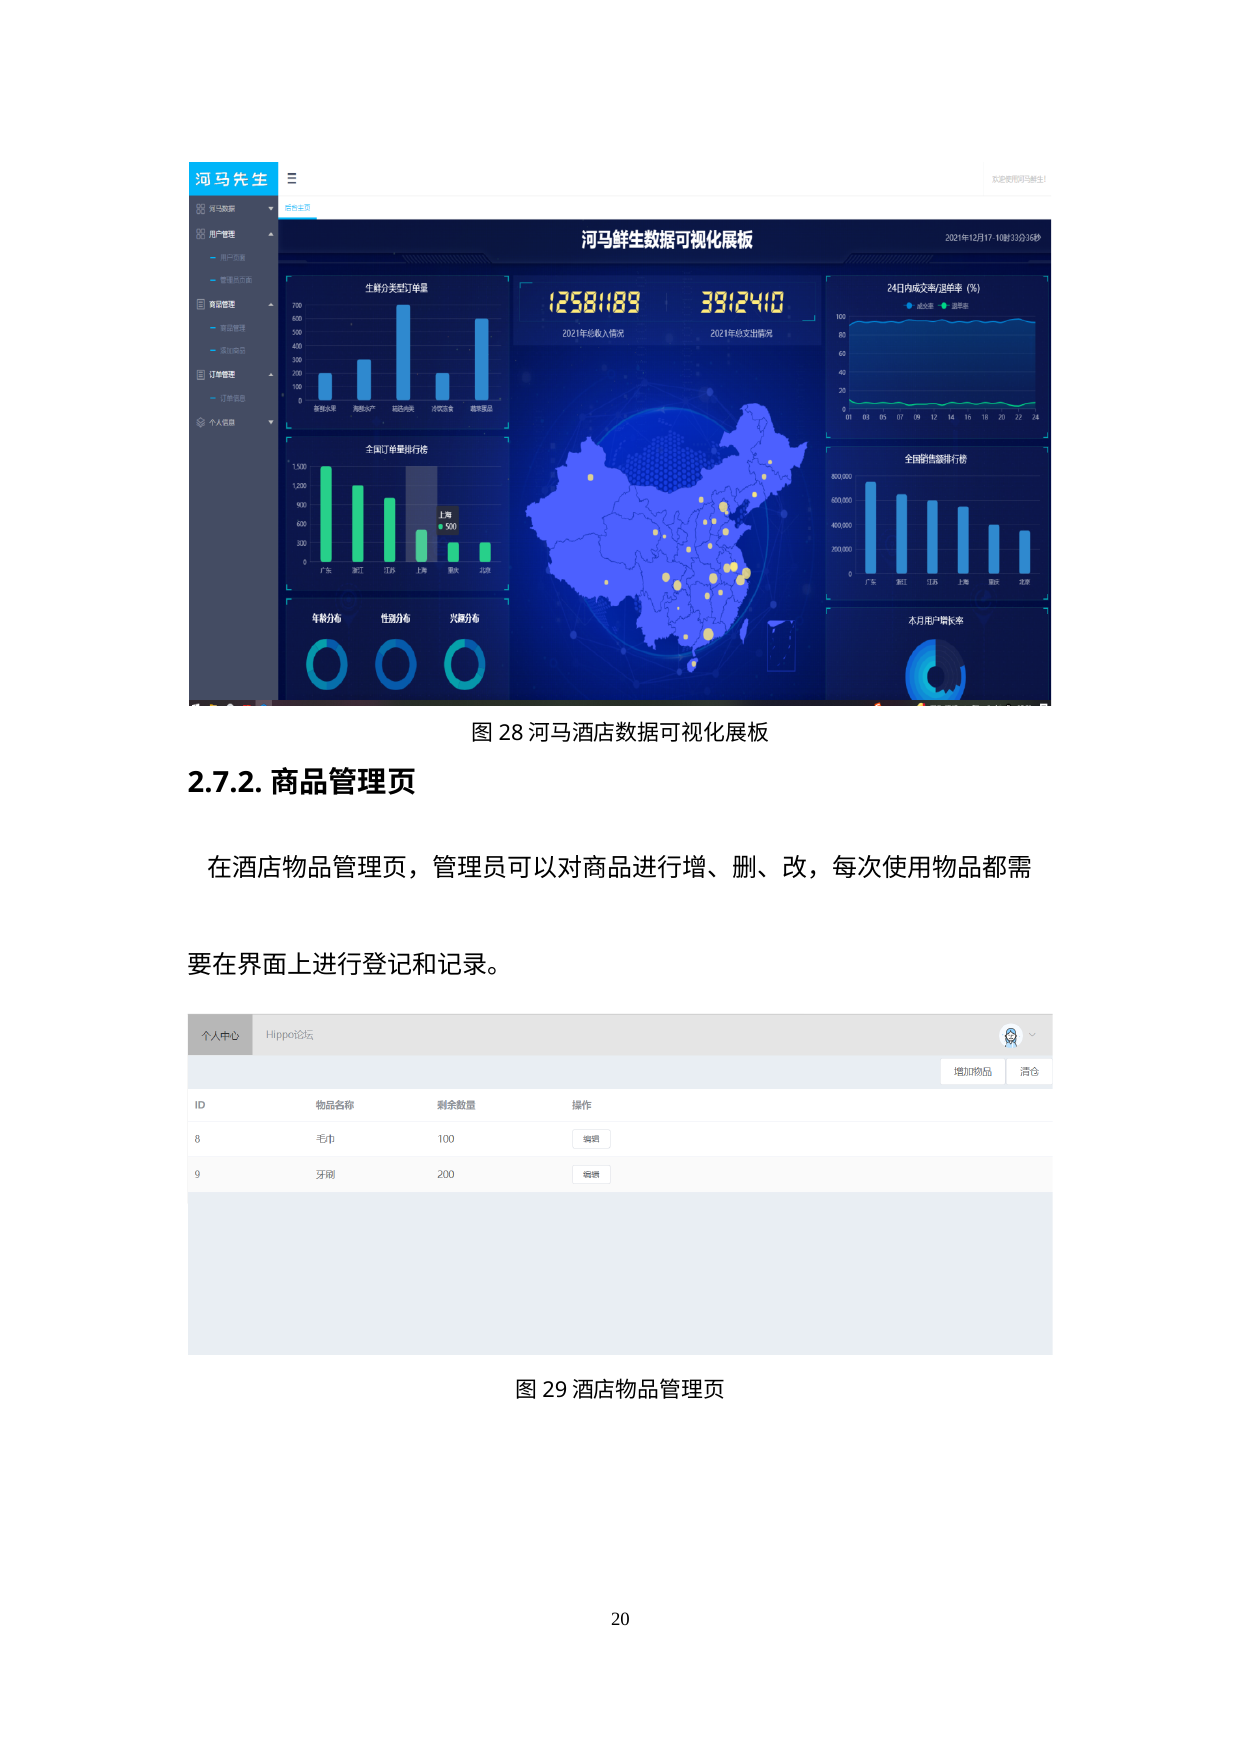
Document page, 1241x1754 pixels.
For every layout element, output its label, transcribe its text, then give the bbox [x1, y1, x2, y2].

text 图 30 酒店物品管理页 [187, 1371, 1053, 1404]
picture [235, 173, 247, 181]
picture [201, 173, 209, 185]
picture [253, 174, 267, 186]
text 在酒店物品管理页，管理员可以对商品进行增、删、改，每次使用物品都需要在界面上进行登记和记录。 [187, 833, 1053, 996]
picture [187, 1013, 1053, 1355]
picture [189, 162, 1052, 706]
text 图 29 河马酒店数据可视化展板 [187, 714, 1053, 747]
list 商品管理页 [187, 747, 1053, 812]
